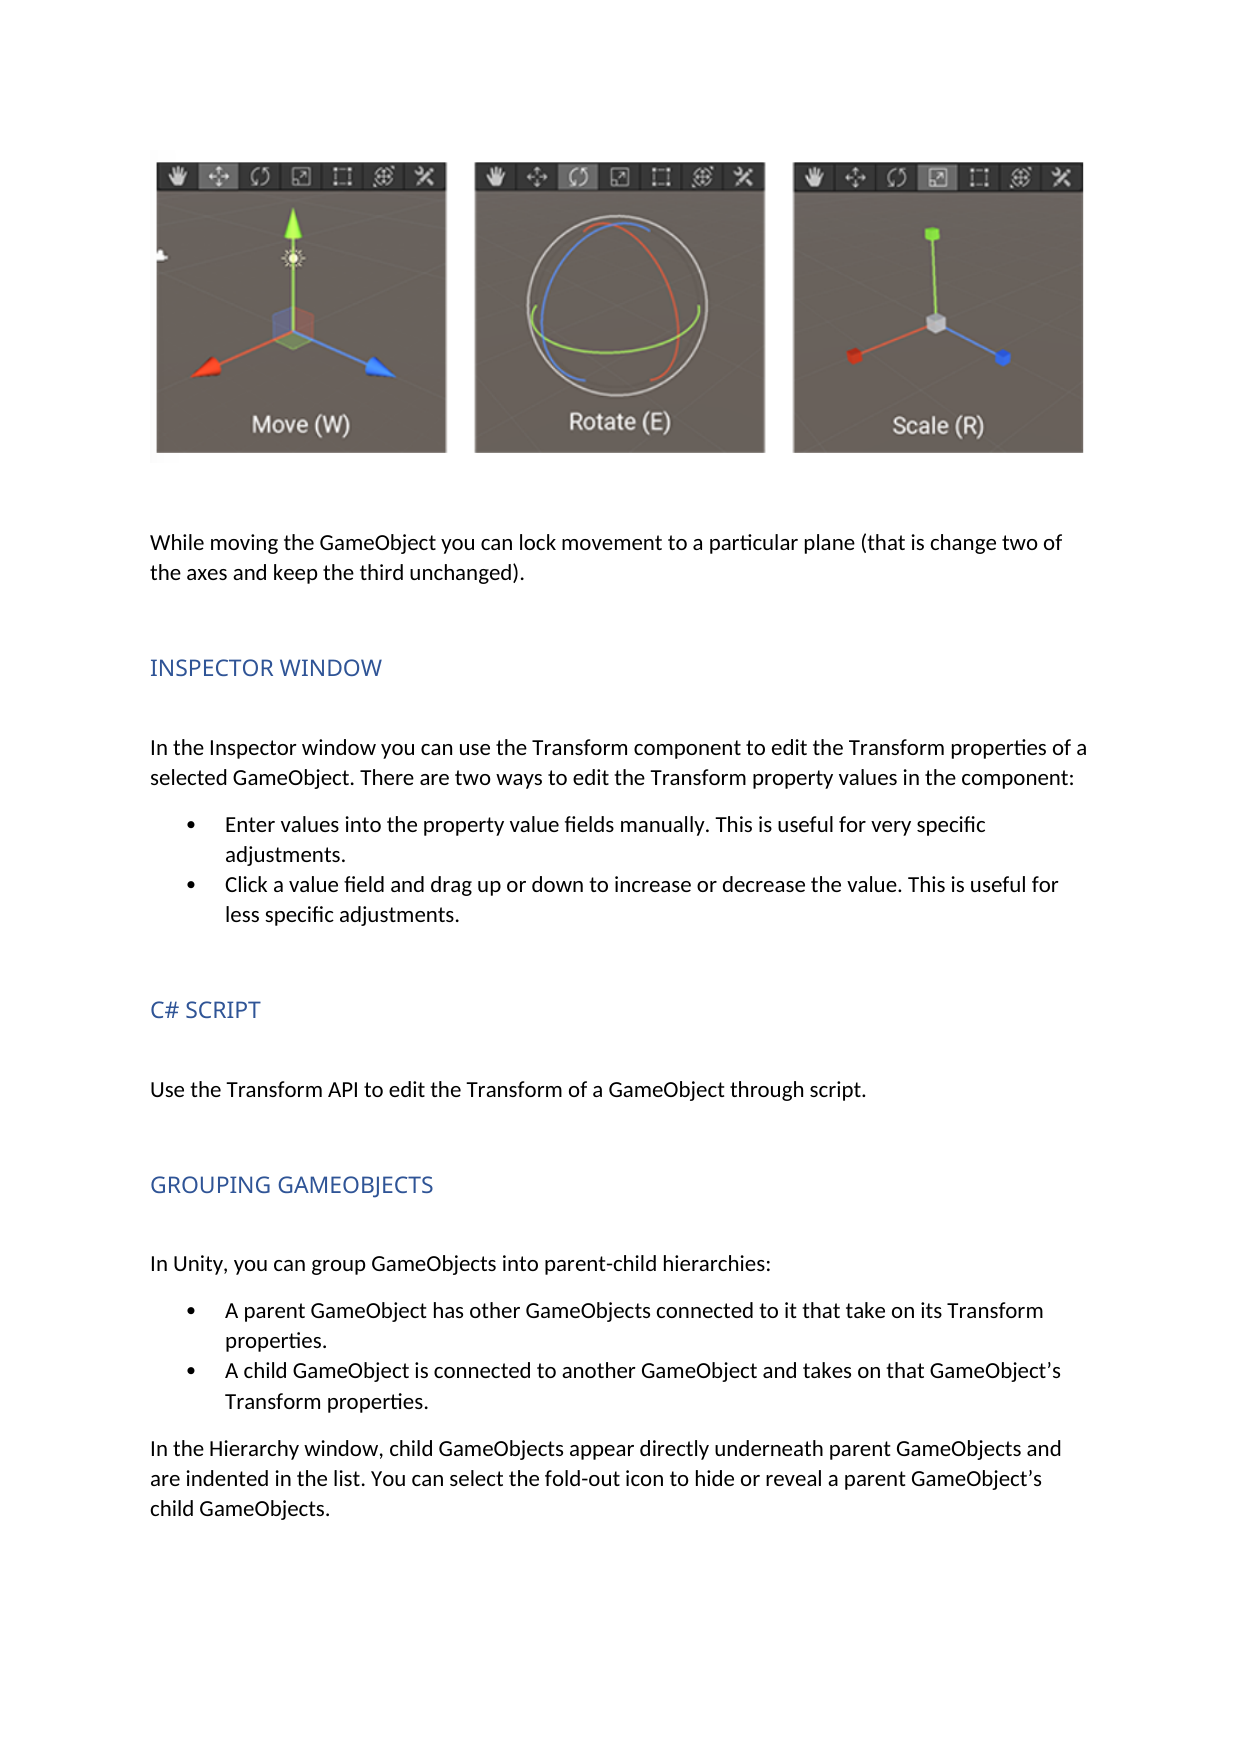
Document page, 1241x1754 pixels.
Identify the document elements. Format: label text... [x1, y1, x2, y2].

text While moving the GameObject you can lock movement to a particular plane (that is change two of the axes and keep the third unchanged). [150, 528, 1090, 587]
text In Unity, you can group GameObjects into parent-child hierarchies: [150, 1249, 1090, 1277]
subtitle Inspector window [150, 652, 1090, 683]
picture [150, 150, 1091, 463]
text In the Hierarchy window, child GameObjects appear directly underneath parent GameObjects and are indented in the list. You can select the fold-out icon to hide or reveal a parent GameObject’s child GameObjects. [150, 1434, 1090, 1522]
list A parent GameObject has other GameObjects connected to it that take on its Transform properties. [187, 1296, 1090, 1354]
list Enter values into the property value fields manually. This is useful for very specific adjustments. [187, 810, 1090, 868]
list Click a value field and drag up or down to increase or decrease the value. This is useful for less specific adjustments. [187, 870, 1090, 929]
subtitle Grouping GameObjects [150, 1169, 1090, 1200]
list A child GameObject is connected to another GameObject and takes on that GameObject’s Transform properties. [187, 1357, 1090, 1415]
subtitle C# Script [150, 994, 1090, 1026]
text Use the Transform API to edit the Transform of a GameObject through script. [150, 1075, 1090, 1103]
text In the Inspector window you can use the Transform component to edit the Transform properties of a selected GameObject. There are two ways to edit the Transform property values in the component: [150, 733, 1090, 791]
